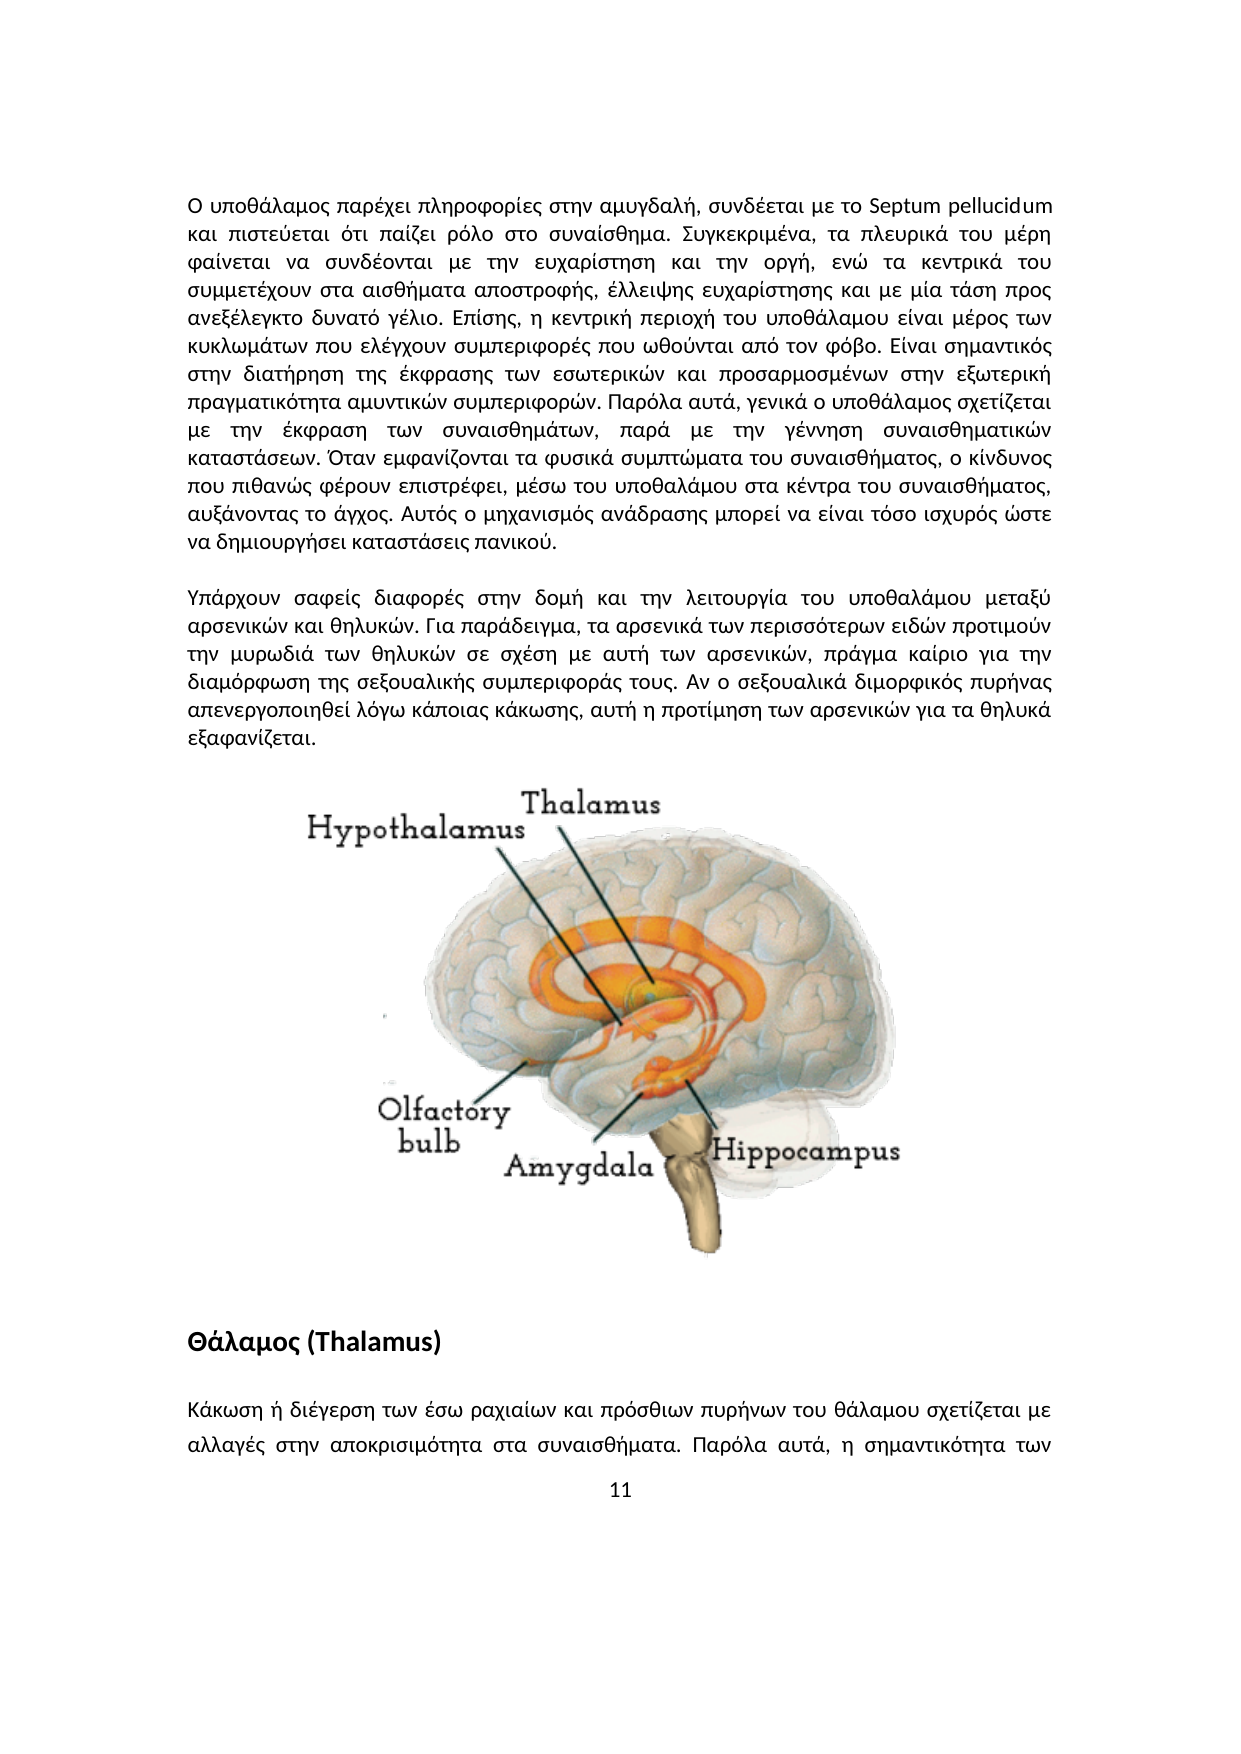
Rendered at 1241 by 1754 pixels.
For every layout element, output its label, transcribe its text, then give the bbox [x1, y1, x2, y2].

picture [307, 779, 933, 1283]
text Ο υποθάλαμος παρέχει πληροφορίες στην αμυγδαλή, συνδέεται με το Septum pellucidum και πιστεύεται ότι παίζει ρόλο στο συναίσθημα. Συγκεκριμένα, τα πλευρικά του μέρη φαίνεται να συνδέονται με την ευχαρίστηση και την οργή, ενώ τα κεντρικά του συμμετέχουν στα αισθήματα αποστροφής, έλλειψης ευχαρίστησης και με μία τάση προς ανεξέλεγκτο δυνατό γέλιο. Επίσης, η κεντρική περιοχή του υποθάλαμου είναι μέρος των κυκλωμάτων που ελέγχουν συμπεριφορές που ωθούνται από τον φόβο. Είναι σημαντικός στην διατήρηση της έκφρασης των εσωτερικών και προσαρμοσμένων στην εξωτερική πραγματικότητα αμυντικών συμπεριφορών. Παρόλα αυτά, γενικά ο υποθάλαμος σχετίζεται με την έκφραση των συναισθημάτων, παρά με την γέννηση συναισθηματικών καταστάσεων. Όταν εμφανίζονται τα φυσικά συμπτώματα του συναισθήματος, ο κίνδυνος που πιθανώς φέρουν επιστρέφει, μέσω του υποθαλάμου στα κέντρα του συναισθήματος, αυξάνοντας το άγχος. Αυτός ο μηχανισμός ανάδρασης μπορεί να είναι τόσο ισχυρός ώστε να δημιουργήσει καταστάσεις πανικού. [187, 191, 1053, 555]
text Θάλαμος (Τhalamus) [187, 1323, 1053, 1359]
text Υπάρχουν σαφείς διαφορές στην δομή και την λειτουργία του υποθαλάμου μεταξύ αρσενικών και θηλυκών. Για παράδειγμα, τα αρσενικά των περισσότερων ειδών προτιμούν την μυρωδιά των θηλυκών σε σχέση με αυτή των αρσενικών, πράγμα καίριο για την διαμόρφωση της σεξουαλικής συμπεριφοράς τους. Αν ο σεξουαλικά διμορφικός πυρήνας απενεργοποιηθεί λόγω κάποιας κάκωσης, αυτή η προτίμηση των αρσενικών για τα θηλυκά εξαφανίζεται. [187, 583, 1053, 751]
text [187, 1388, 1053, 1458]
